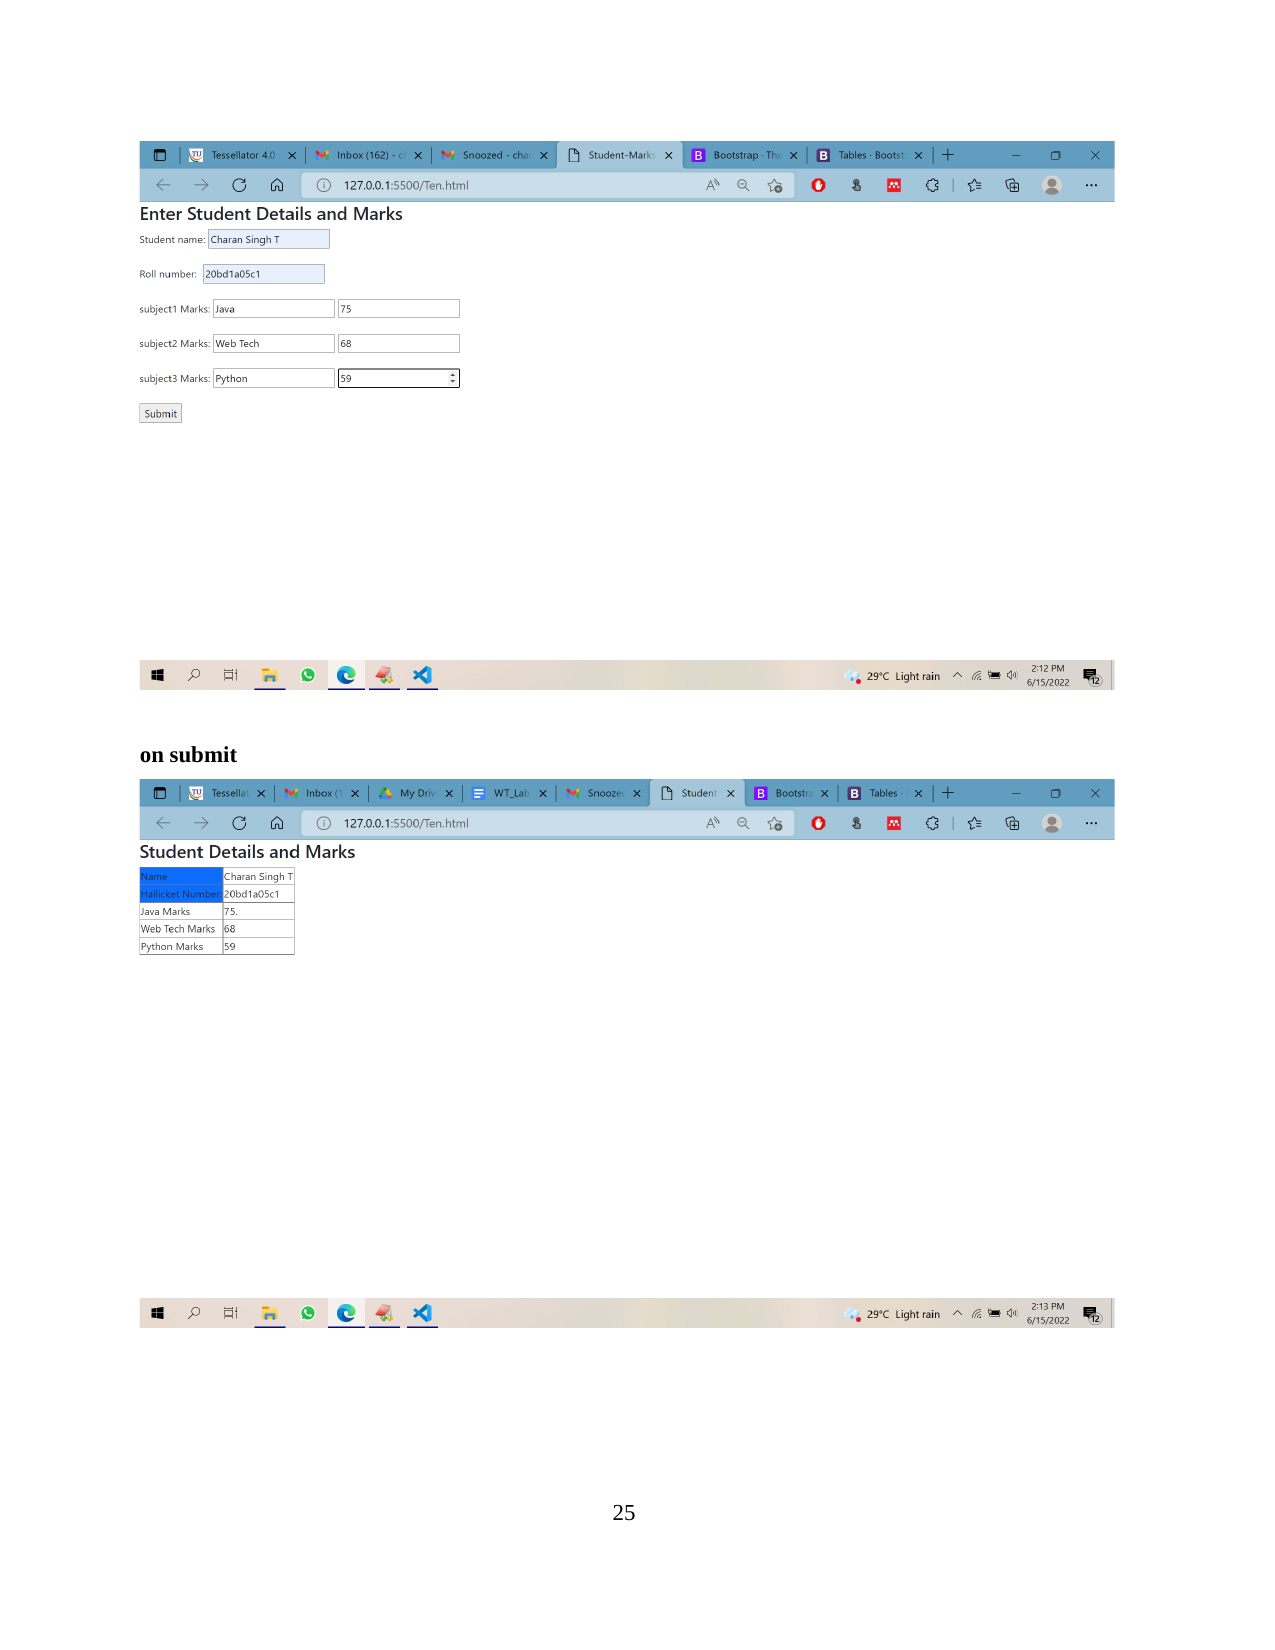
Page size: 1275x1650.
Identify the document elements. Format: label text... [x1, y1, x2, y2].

picture [139, 779, 1115, 1328]
picture [139, 141, 1115, 690]
text on submit [139, 741, 1108, 767]
